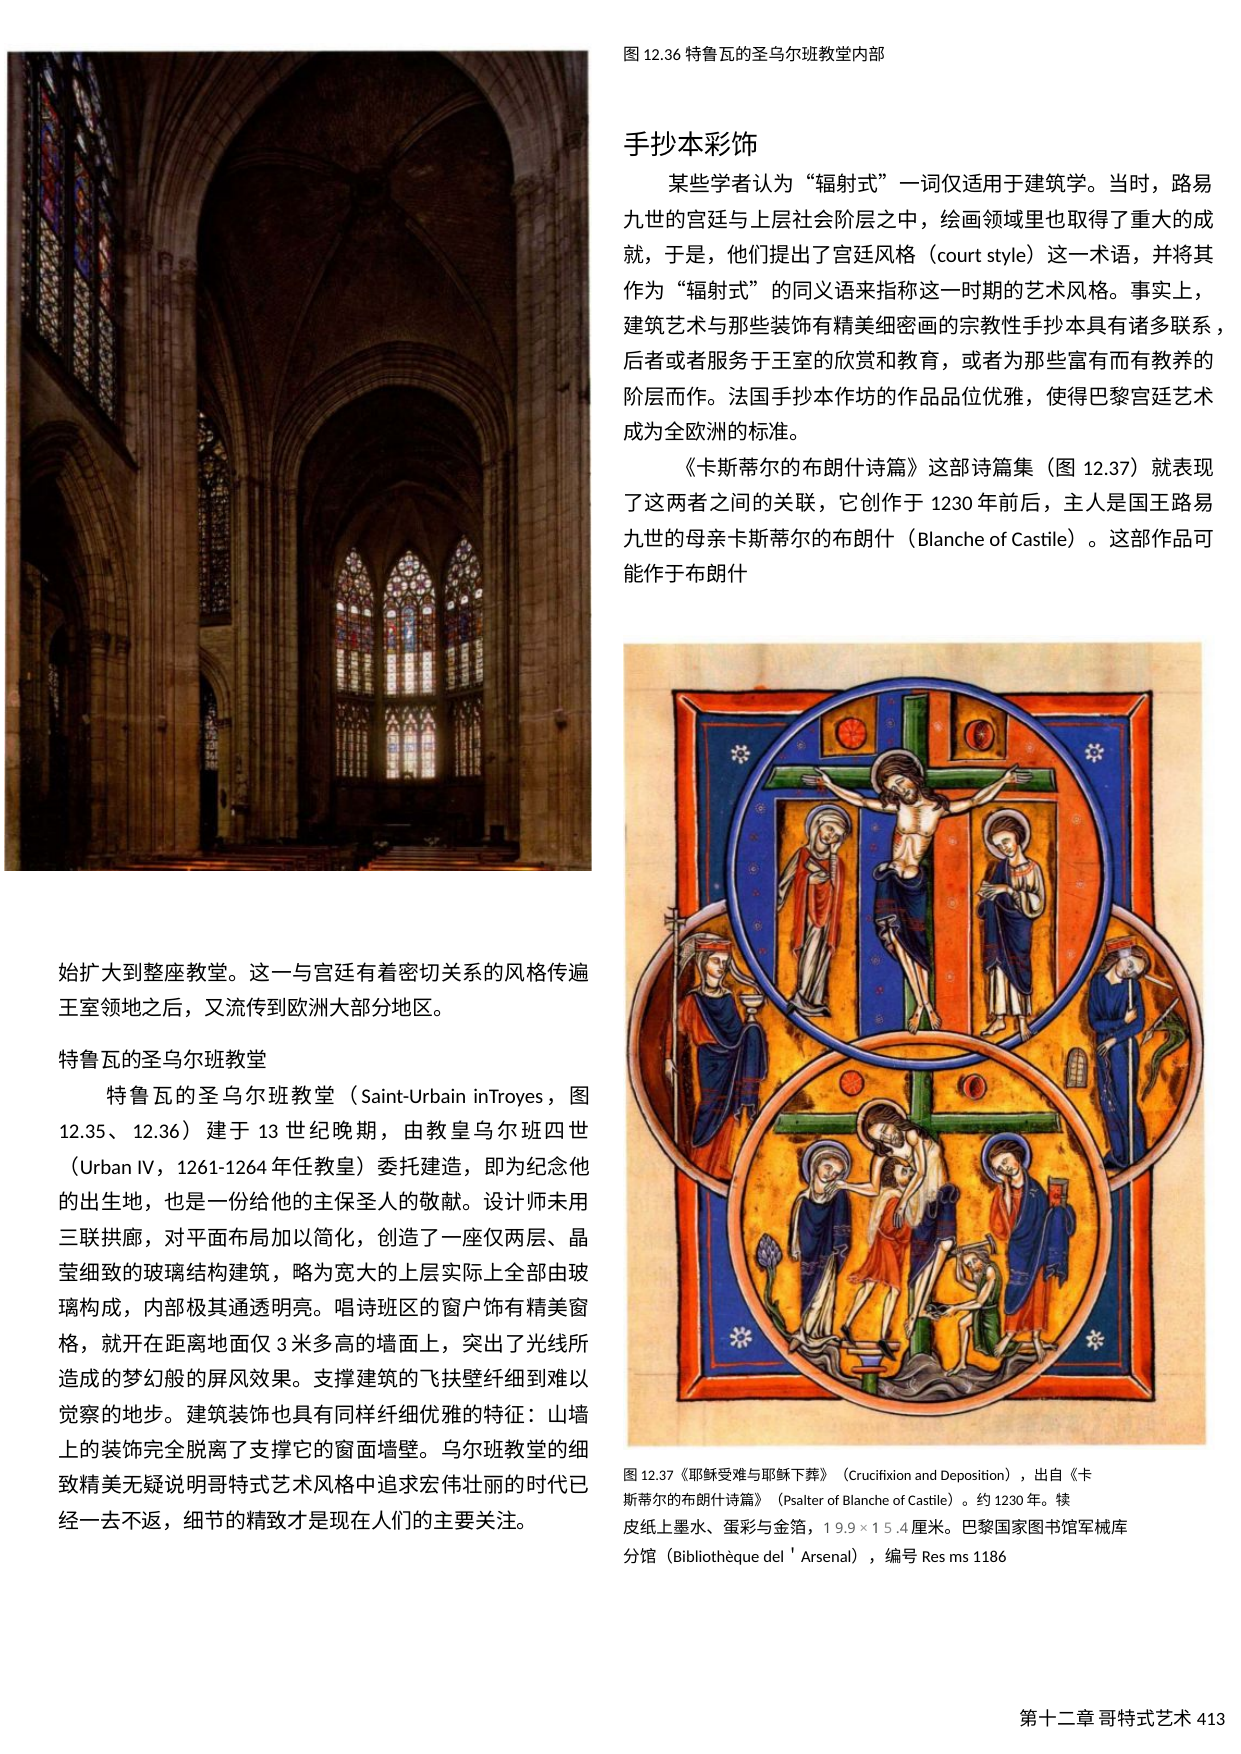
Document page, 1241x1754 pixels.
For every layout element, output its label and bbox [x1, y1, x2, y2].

picture [4, 43, 592, 871]
picture [623, 635, 1215, 1450]
